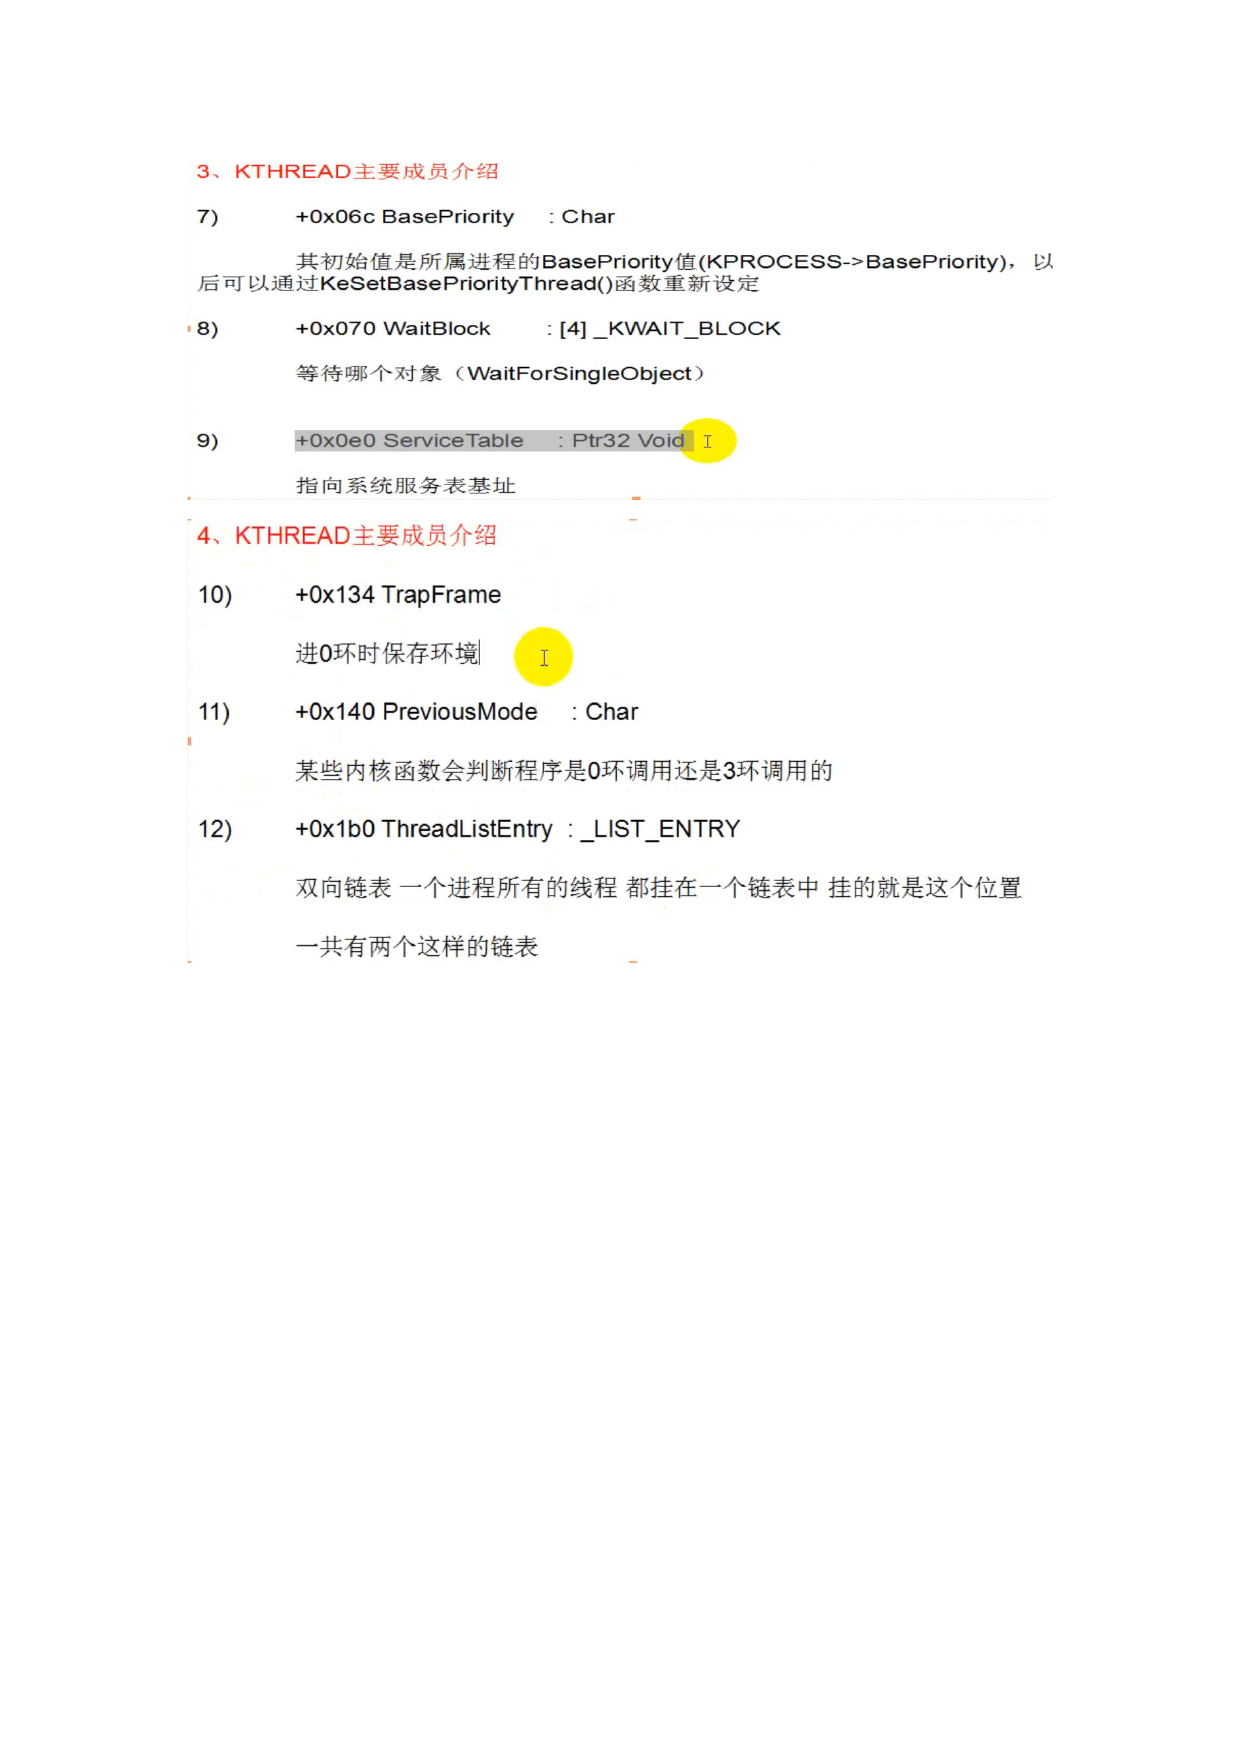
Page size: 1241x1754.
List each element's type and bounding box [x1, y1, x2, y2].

picture [187, 162, 1053, 500]
picture [187, 519, 1053, 963]
